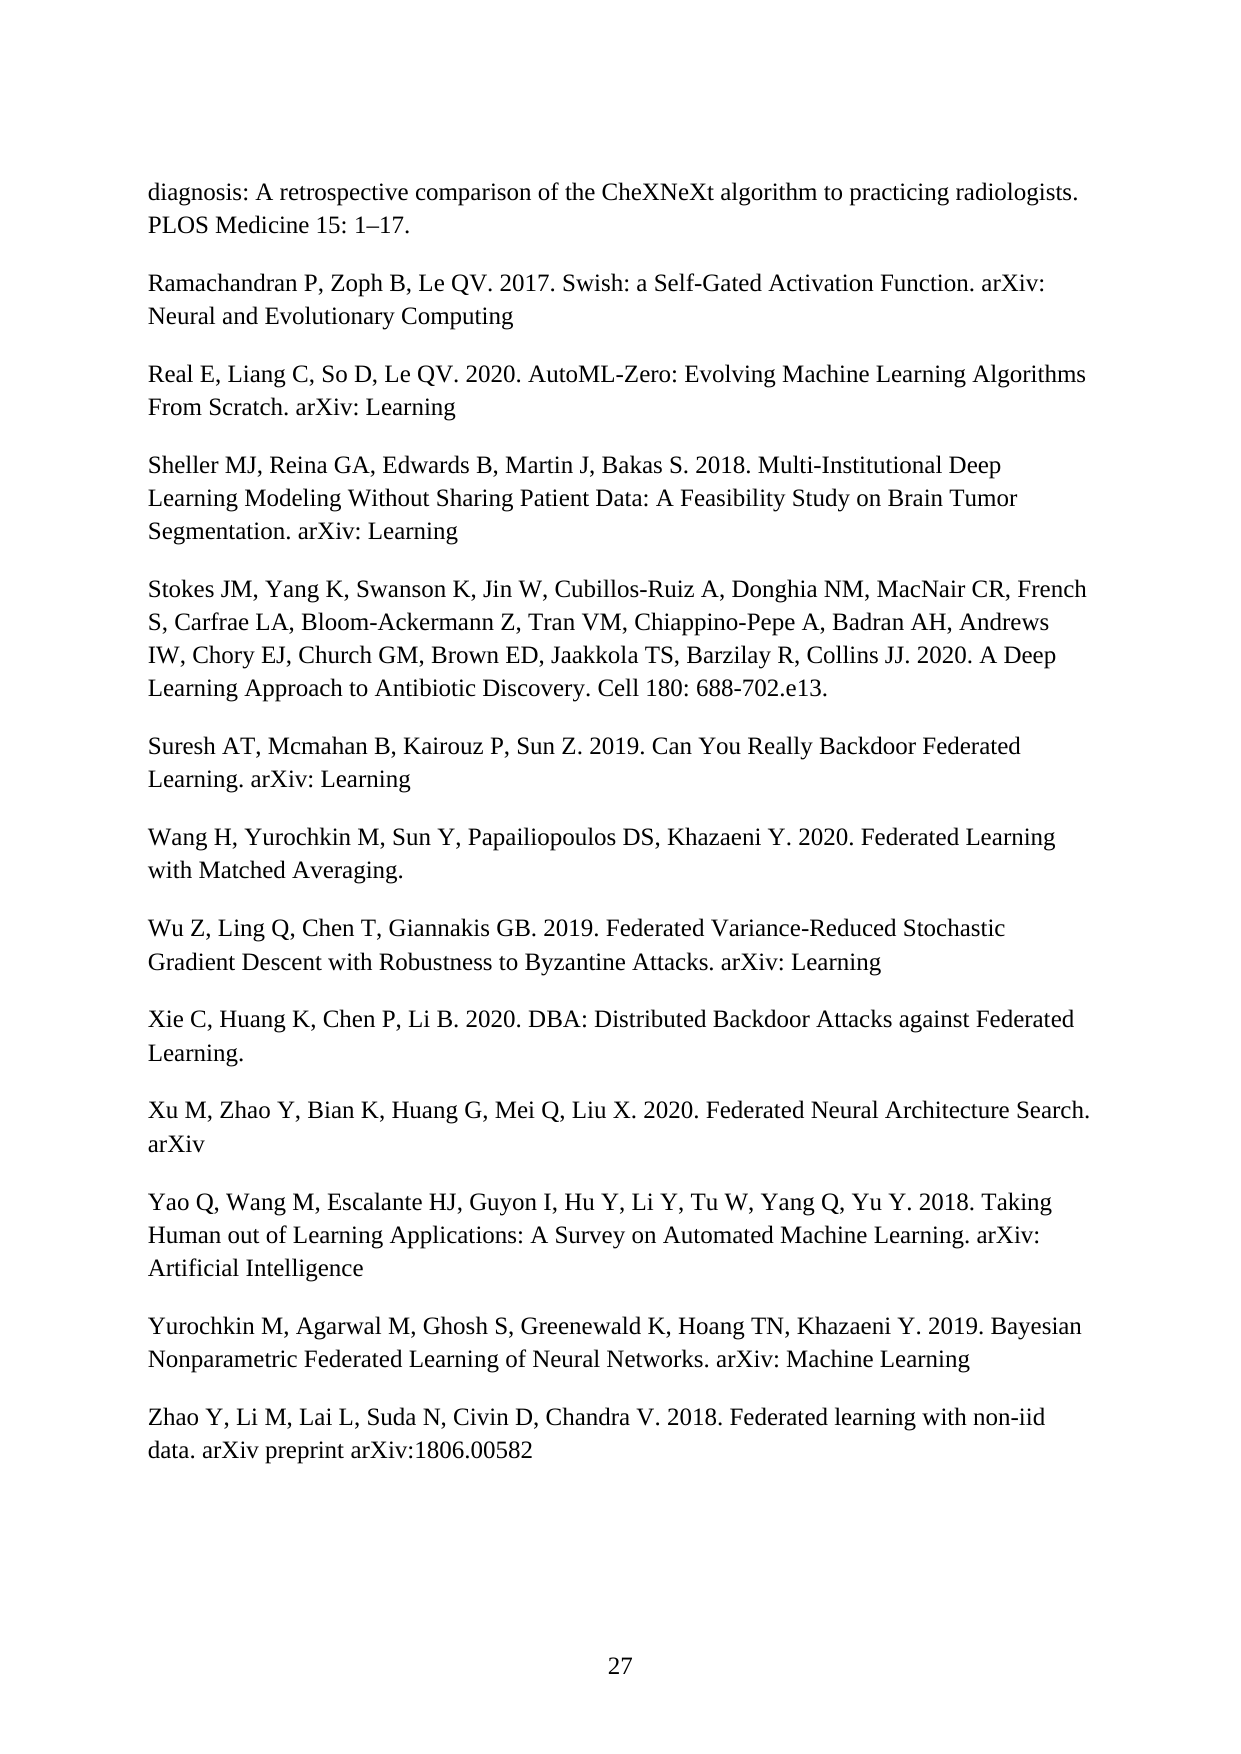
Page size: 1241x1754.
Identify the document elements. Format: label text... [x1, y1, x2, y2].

text Zhao Y, Li M, Lai L, Suda N, Civin D, Chandra V. 2018. Federated learning with non-iid data. arXiv preprint arXiv:1806.00582 [148, 1402, 1092, 1463]
text Real E, Liang C, So D, Le QV. 2020. AutoML-Zero: Evolving Machine Learning Algorithms From Scratch. arXiv: Learning [148, 359, 1092, 421]
text Yao Q, Wang M, Escalante HJ, Guyon I, Hu Y, Li Y, Tu W, Yang Q, Yu Y. 2018. Taking Human out of Learning Applications: A Survey on Automated Machine Learning. arXiv: Artificial Intelligence [148, 1187, 1092, 1281]
text Xu M, Zhao Y, Bian K, Huang G, Mei Q, Liu X. 2020. Federated Neural Architecture Search. arXiv [148, 1096, 1092, 1157]
text Wang H, Yurochkin M, Sun Y, Papailiopoulos DS, Khazaeni Y. 2020. Federated Learning with Matched Averaging. [148, 822, 1092, 884]
text Stokes JM, Yang K, Swanson K, Jin W, Cubillos-Ruiz A, Donghia NM, MacNair CR, French S, Carfrae LA, Bloom-Ackermann Z, Tran VM, Chiappino-Pepe A, Badran AH, Andrews IW, Chory EJ, Church GM, Brown ED, Jaakkola TS, Barzilay R, Collins JJ. 2020. A Deep Learning Approach to Antibiotic Discovery. Cell 180: 688-702.e13. [148, 574, 1092, 702]
text Xie C, Huang K, Chen P, Li B. 2020. DBA: Distributed Backdoor Attacks against Federated Learning. [148, 1004, 1092, 1066]
text Sheller MJ, Reina GA, Edwards B, Martin J, Bakas S. 2018. Multi-Institutional Deep Learning Modeling Without Sharing Patient Data: A Feasibility Study on Brain Tumor Segmentation. arXiv: Learning [148, 450, 1092, 545]
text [148, 177, 1092, 239]
text Yurochkin M, Agarwal M, Ghosh S, Greenewald K, Hoang TN, Khazaeni Y. 2019. Bayesian Nonparametric Federated Learning of Neural Networks. arXiv: Machine Learning [148, 1311, 1092, 1372]
text Suresh AT, Mcmahan B, Kairouz P, Sun Z. 2019. Can You Really Backdoor Federated Learning. arXiv: Learning [148, 731, 1092, 793]
text Ramachandran P, Zoph B, Le QV. 2017. Swish: a Self-Gated Activation Function. arXiv: Neural and Evolutionary Computing [148, 268, 1092, 330]
text Wu Z, Ling Q, Chen T, Giannakis GB. 2019. Federated Variance-Reduced Stochastic Gradient Descent with Robustness to Byzantine Attacks. arXiv: Learning [148, 913, 1092, 975]
